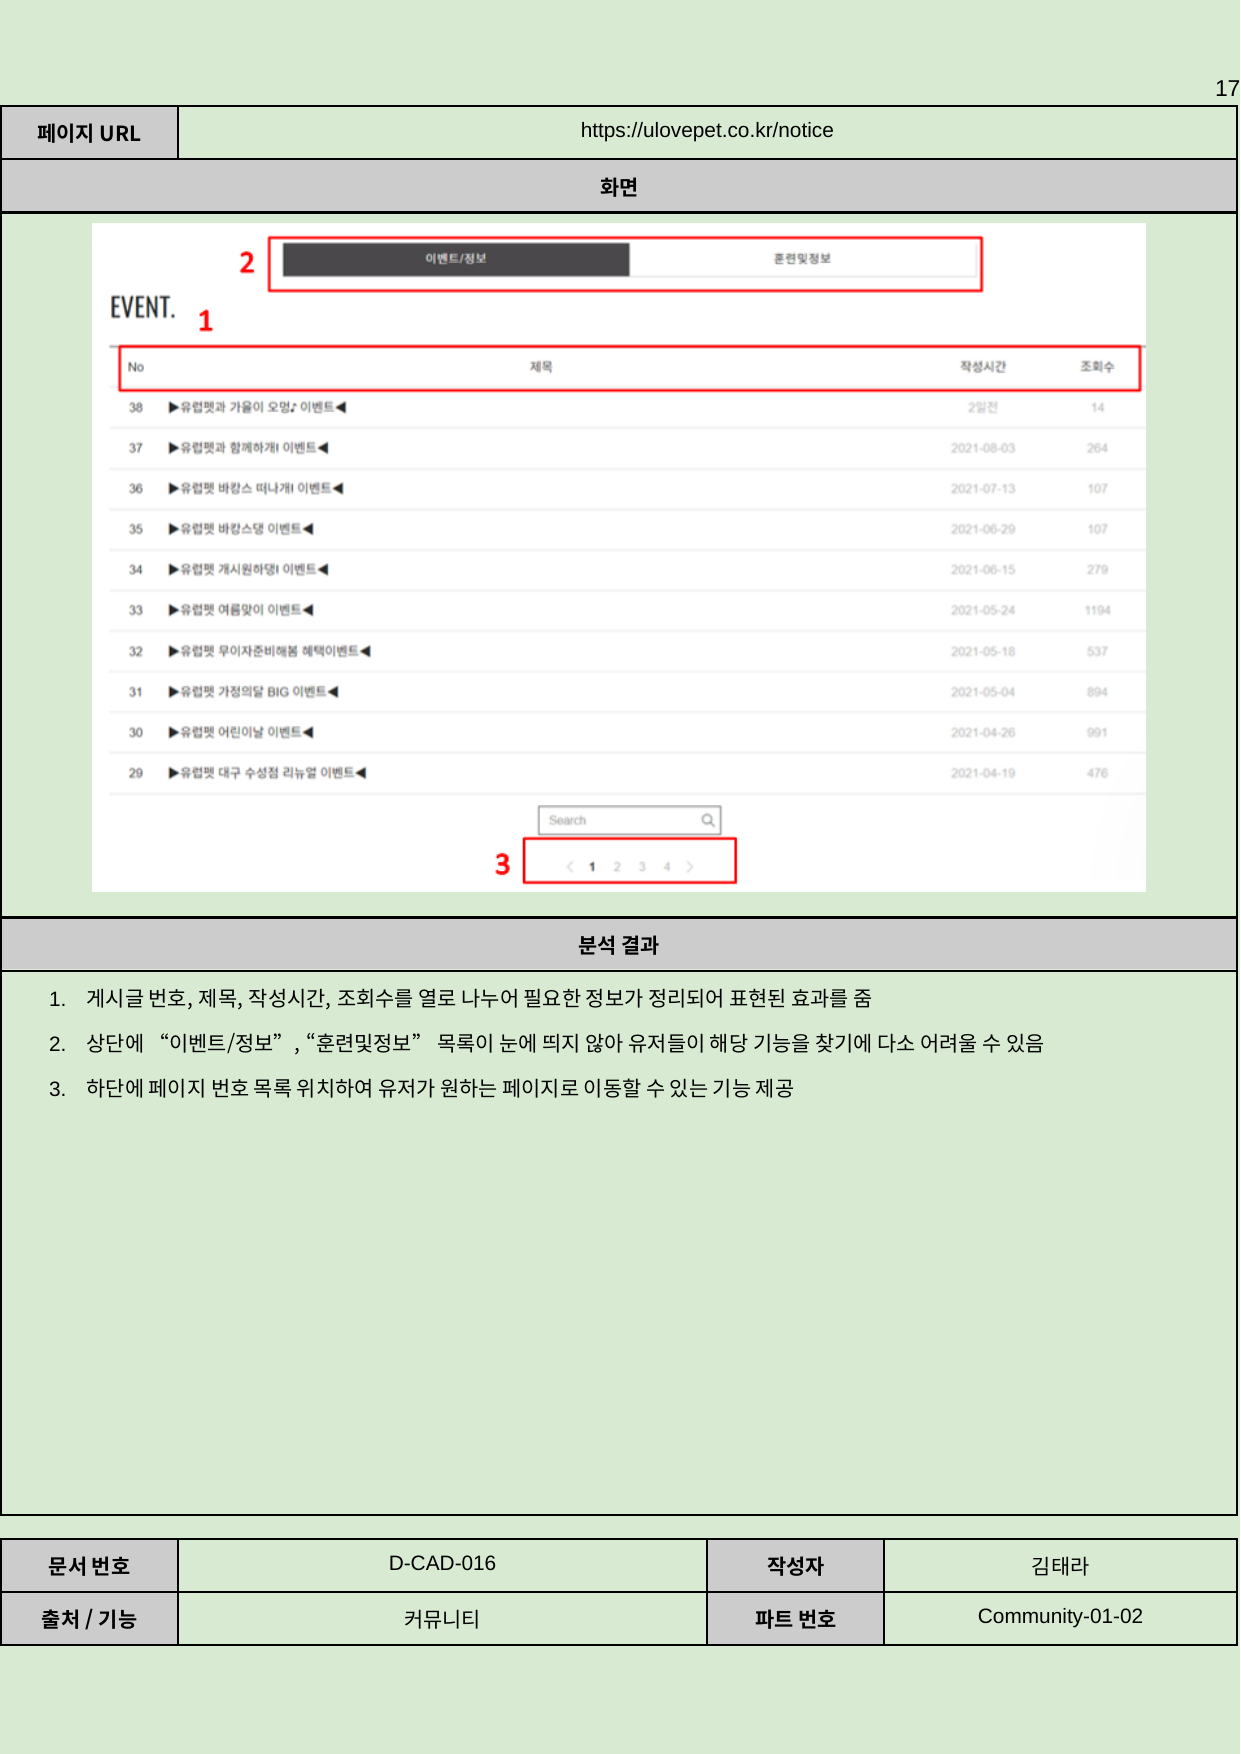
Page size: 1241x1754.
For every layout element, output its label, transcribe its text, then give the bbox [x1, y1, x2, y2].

table_cell [2, 214, 1236, 916]
table_cell 파트 번호 [708, 1593, 883, 1644]
table_header D-CAD-016 [179, 1540, 706, 1591]
table_cell https://ulovepet.co.kr/notice [179, 107, 1236, 158]
table_cell 게시글 번호, 제목, 작성시간, 조회수를 열로 나누어 필요한 정보가 정리되어 표현된 효과를 줌 상단에 “이벤트/정보”, “훈련및정보” 목록이 눈에 띄지 않아 유저들이 해당 기능을 찾기에 다소 어려울 수 있음 하단에 페이지 번호 목록 위치하여 유저가 원하는 페이지로 이동할 수 있는 기능 제공 [2, 972, 1236, 1514]
table_cell 화면 [2, 160, 1236, 211]
table_header 작성자 [708, 1540, 883, 1591]
picture [92, 223, 1146, 892]
table_cell Community-01-02 [885, 1593, 1236, 1644]
table_header 문서 번호 [2, 1540, 177, 1591]
table_cell 커뮤니티 [179, 1593, 706, 1644]
table_header 김태라 [885, 1540, 1236, 1591]
table_cell 분석 결과 [2, 919, 1236, 969]
table_cell 출처 / 기능 [2, 1593, 177, 1644]
table_cell 페이지 URL [2, 107, 177, 158]
